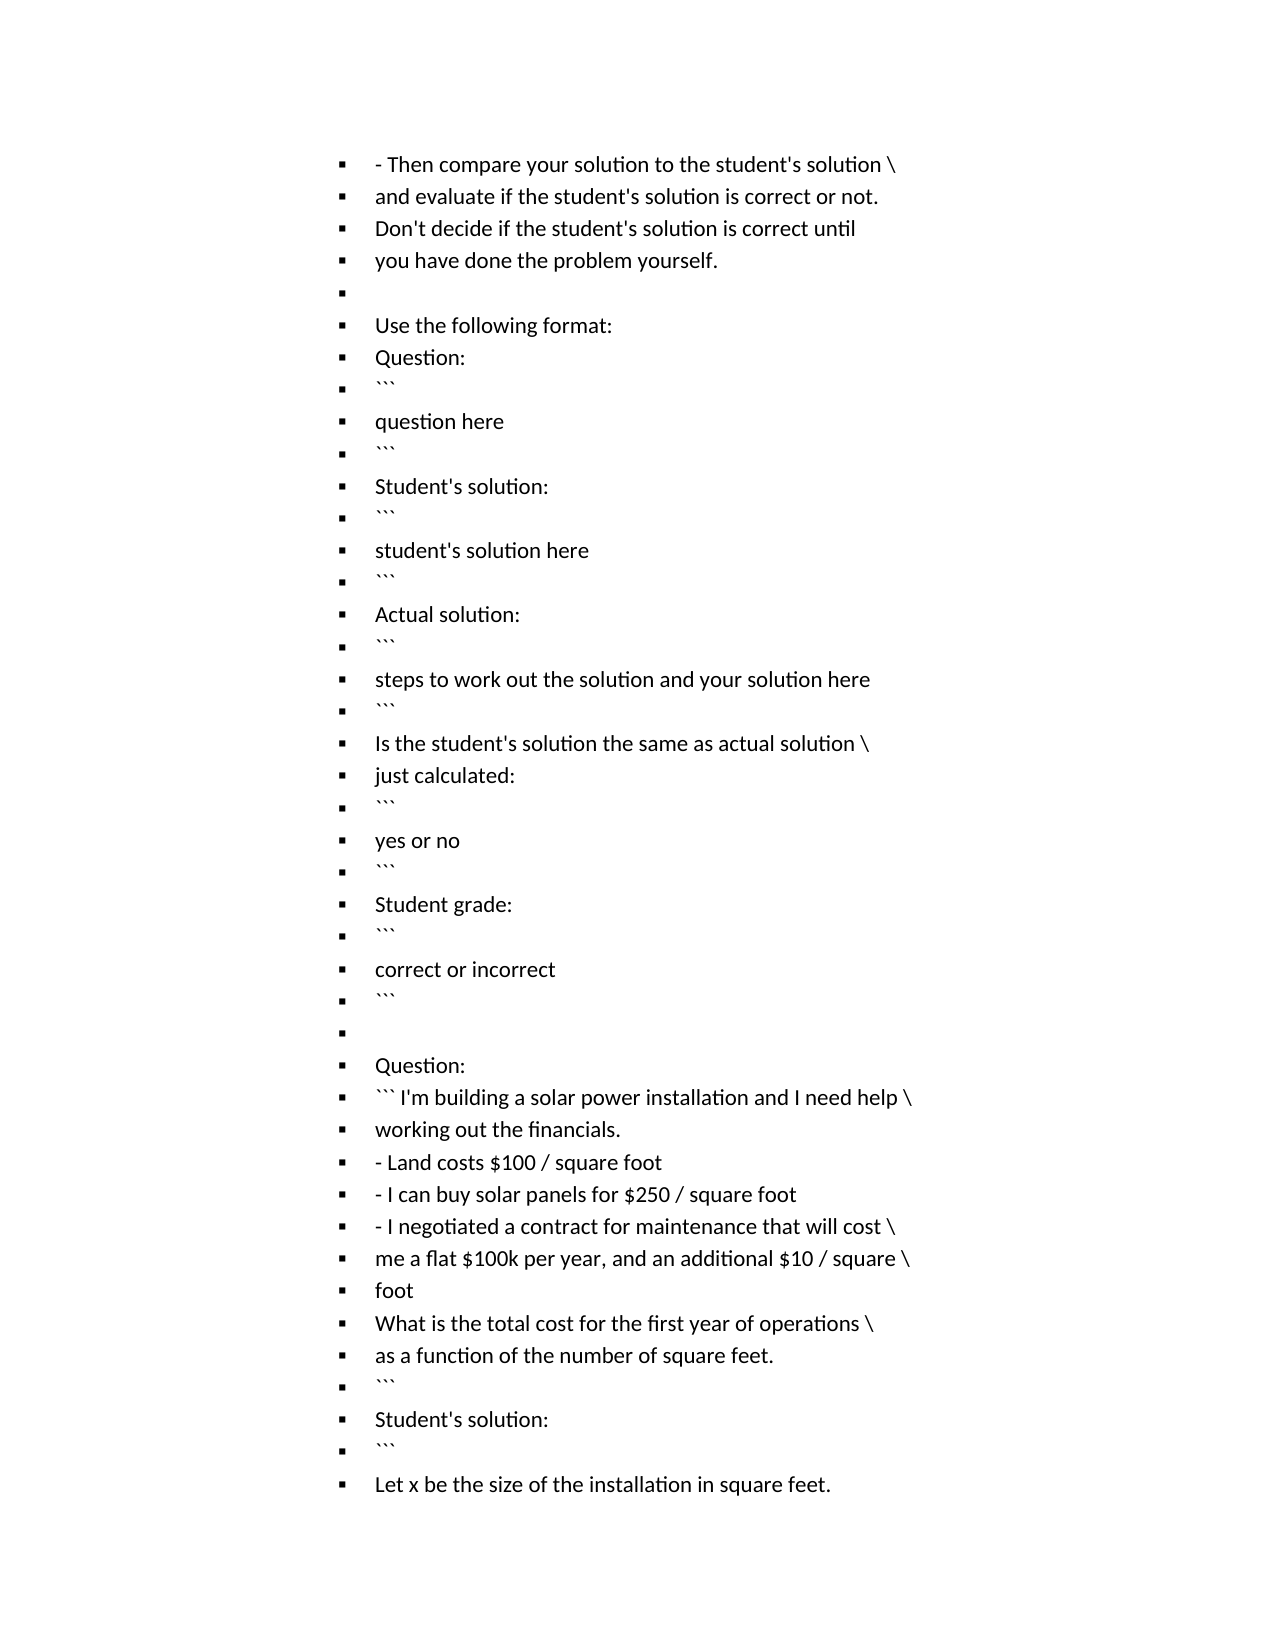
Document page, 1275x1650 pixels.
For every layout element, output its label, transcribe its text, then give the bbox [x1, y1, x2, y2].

list ``` I'm building a solar power installation and I need help \ [337, 1083, 1125, 1111]
list What is the total cost for the first year of operations \ [337, 1309, 1125, 1337]
list correct or incorrect [337, 955, 1125, 983]
list you have done the problem yourself. [337, 247, 1125, 274]
list Use the following format: [337, 311, 1125, 339]
list - I negotiated a contract for maintenance that will cost \ [337, 1212, 1125, 1240]
list Question: [337, 343, 1125, 371]
list me a flat $100k per year, and an additional $10 / square \ [337, 1244, 1125, 1272]
list foot [337, 1277, 1125, 1304]
list Don't decide if the student's solution is correct until [337, 214, 1125, 242]
list - Land costs $100 / square foot [337, 1148, 1125, 1176]
list student's solution here [337, 536, 1125, 564]
list steps to work out the solution and your solution here [337, 665, 1125, 693]
list ``` [337, 375, 1125, 403]
list just calculated: [337, 762, 1125, 789]
list Student grade: [337, 890, 1125, 918]
list Student's solution: [337, 472, 1125, 500]
list ``` [337, 633, 1125, 661]
list question here [337, 407, 1125, 436]
list ``` [337, 440, 1125, 468]
list ``` [337, 987, 1125, 1015]
list Let x be the size of the installation in square feet. [337, 1470, 1125, 1498]
list and evaluate if the student's solution is correct or not. [337, 182, 1125, 210]
list ``` [337, 504, 1125, 532]
list ``` [337, 922, 1125, 951]
list ``` [337, 858, 1125, 886]
list Is the student's solution the same as actual solution \ [337, 729, 1125, 757]
list ``` [337, 1437, 1125, 1466]
list ``` [337, 794, 1125, 822]
list yes or no [337, 826, 1125, 854]
list Actual solution: [337, 601, 1125, 629]
list - I can buy solar panels for $250 / square foot [337, 1180, 1125, 1208]
list ``` [337, 1373, 1125, 1401]
list Student's solution: [337, 1405, 1125, 1433]
list ``` [337, 697, 1125, 725]
list Question: [337, 1051, 1125, 1079]
list - Then compare your solution to the student's solution \ [337, 150, 1125, 178]
list working out the financials. [337, 1116, 1125, 1144]
list ``` [337, 568, 1125, 596]
list as a function of the number of square feet. [337, 1341, 1125, 1369]
